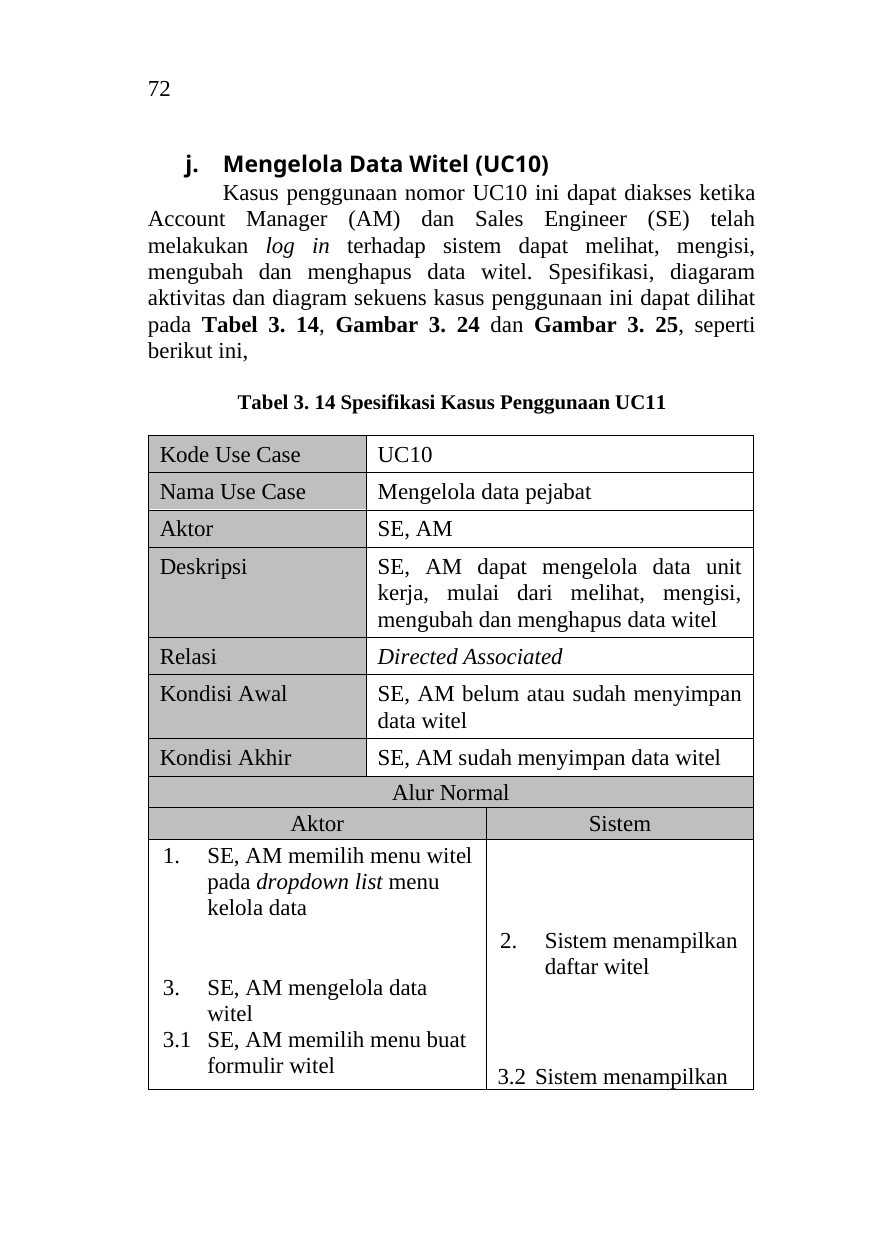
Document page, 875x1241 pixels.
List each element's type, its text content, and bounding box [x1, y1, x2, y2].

table_header Kode Use Case [149, 436, 366, 472]
table_cell Kondisi Akhir [149, 739, 366, 776]
table_cell Sistem [487, 808, 753, 839]
table_cell Aktor [149, 808, 486, 839]
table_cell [149, 840, 486, 1089]
text Kasus penggunaan nomor UC10 ini dapat diakses ketika Account Manager (AM) dan Sales Engineer (SE) telah melakukan log in terhadap sistem dapat melihat, mengisi, mengubah dan menghapus data witel. Spesifikasi, diagaram aktivitas dan diagram sekuens kasus penggunaan ini dapat dilihat pada Tabel 3. 14, Gambar 3. 24 dan Gambar 3. 25, seperti berikut ini, [148, 179, 756, 363]
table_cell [487, 840, 753, 1089]
table_cell Relasi [149, 638, 366, 674]
table_cell Mengelola data pejabat [367, 473, 753, 509]
table_cell Directed Associated [367, 638, 753, 674]
table_cell SE, AM sudah menyimpan data witel [367, 739, 753, 776]
table_cell Alur Normal [149, 777, 753, 807]
table_cell Deskripsi [149, 548, 366, 637]
table_cell SE, AM [367, 511, 753, 547]
table_cell Nama Use Case [149, 473, 366, 509]
table_cell Aktor [149, 511, 366, 547]
table_header UC10 [367, 436, 753, 472]
table_cell SE, AM belum atau sudah menyimpan data witel [367, 675, 753, 738]
text Tabel 3. 14 Spesifikasi Kasus Penggunaan UC11 [148, 390, 756, 414]
text Mengelola Data Witel (UC10) [185, 148, 756, 179]
table_cell Kondisi Awal [149, 675, 366, 738]
table_cell SE, AM dapat mengelola data unit kerja, mulai dari melihat, mengisi, mengubah dan menghapus data witel [367, 548, 753, 637]
